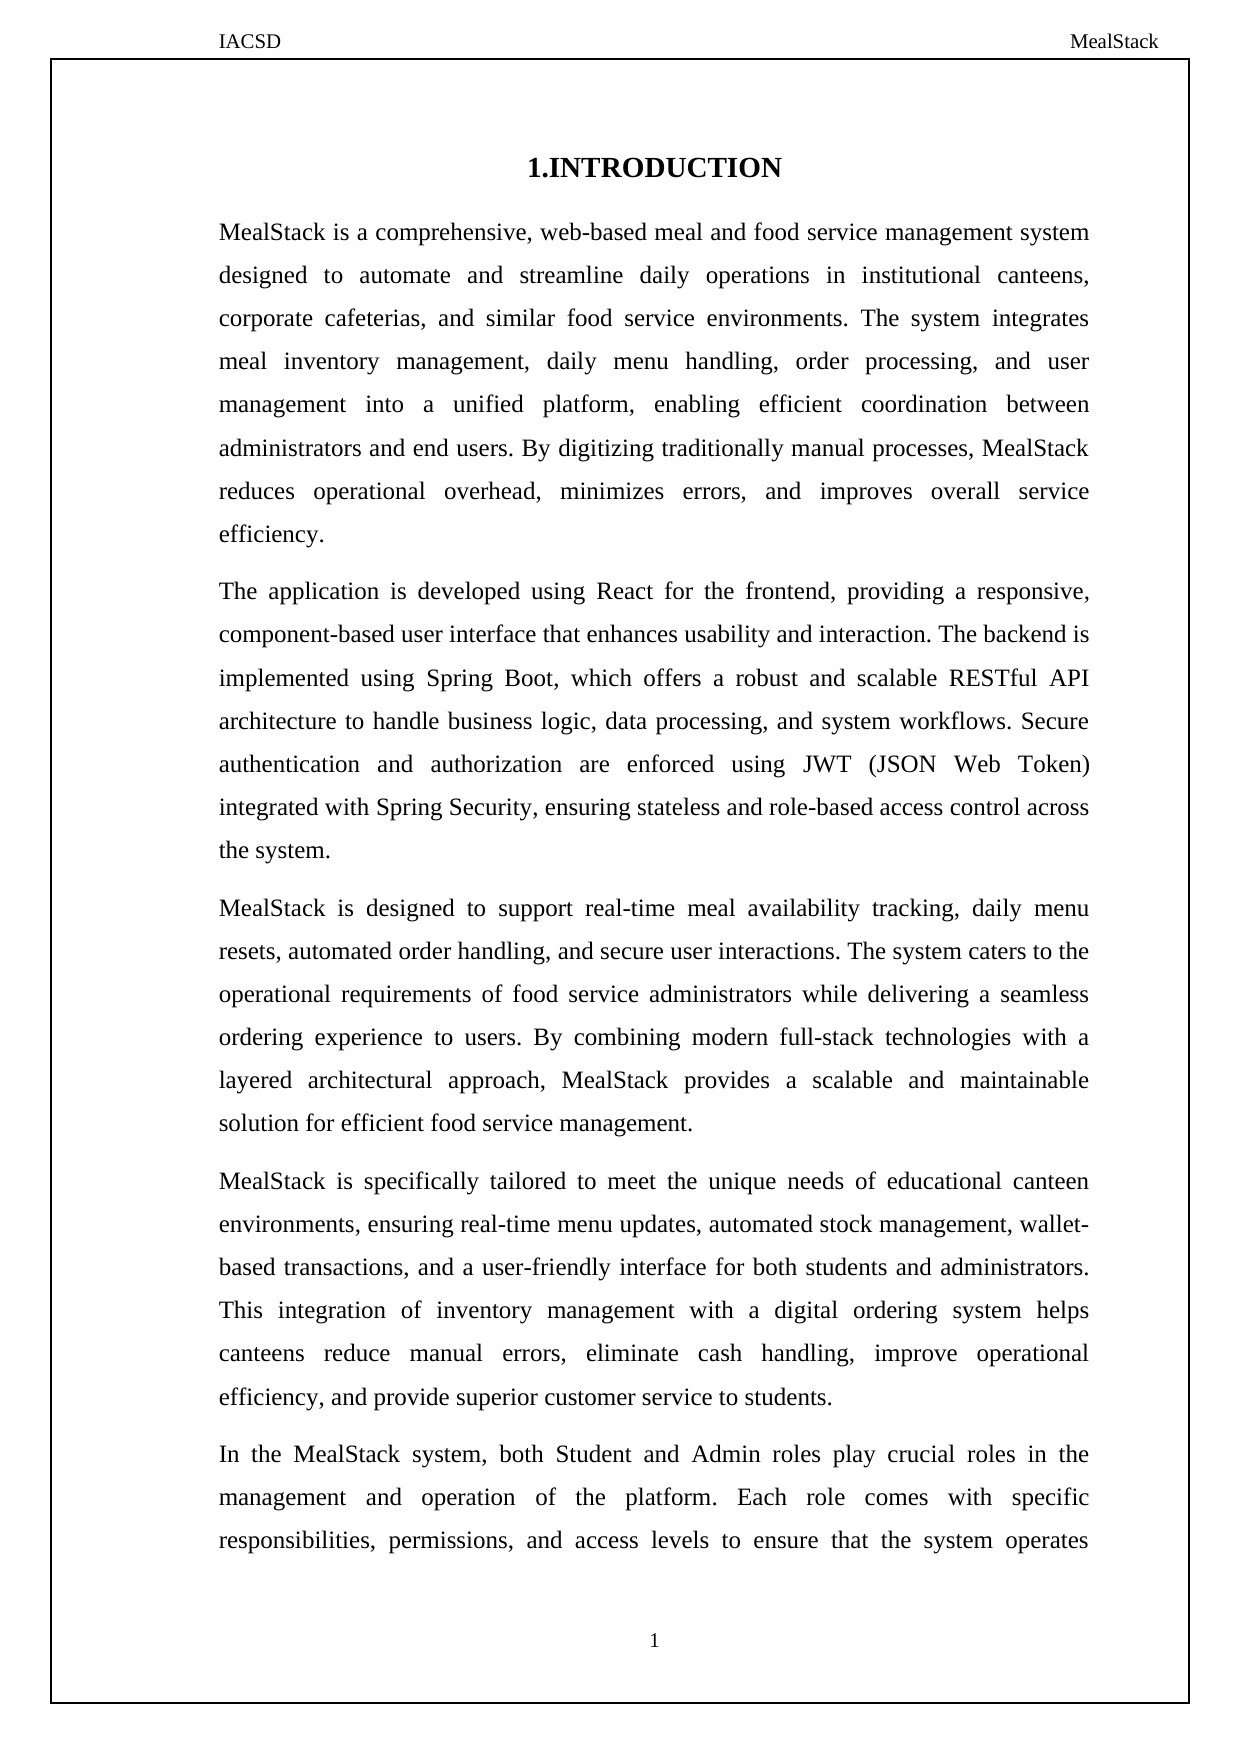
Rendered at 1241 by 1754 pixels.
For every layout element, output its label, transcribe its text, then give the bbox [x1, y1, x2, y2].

text MealStack is specifically tailored to meet the unique needs of educational canteen environments, ensuring real-time menu updates, automated stock management, wallet-based transactions, and a user-friendly interface for both students and administrators. This integration of inventory management with a digital ordering system helps canteens reduce manual errors, eliminate cash handling, improve operational efficiency, and provide superior customer service to students. [218, 1166, 1090, 1410]
text MealStack is a comprehensive, web-based meal and food service management system designed to automate and streamline daily operations in institutional canteens, corporate cafeterias, and similar food service environments. The system integrates meal inventory management, daily menu handling, order processing, and user management into a unified platform, enabling efficient coordination between administrators and end users. By digitizing traditionally manual processes, MealStack reduces operational overhead, minimizes errors, and improves overall service efficiency. [218, 217, 1090, 548]
text The application is developed using React for the frontend, providing a responsive, component-based user interface that enhances usability and interaction. The backend is implemented using Spring Boot, which offers a robust and scalable RESTful API architecture to handle business logic, data processing, and system workflows. Secure authentication and authorization are enforced using JWT (JSON Web Token) integrated with Spring Security, ensuring stateless and role-based access control across the system. [218, 576, 1090, 864]
text 1.INTRODUCTION [218, 150, 1090, 183]
text MealStack is designed to support real-time meal availability tracking, daily menu resets, automated order handling, and secure user interactions. The system caters to the operational requirements of food service administrators while delivering a seamless ordering experience to users. By combining modern full-stack technologies with a layered architectural approach, MealStack provides a scalable and maintainable solution for efficient food service management. [218, 893, 1090, 1137]
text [218, 1439, 1090, 1554]
